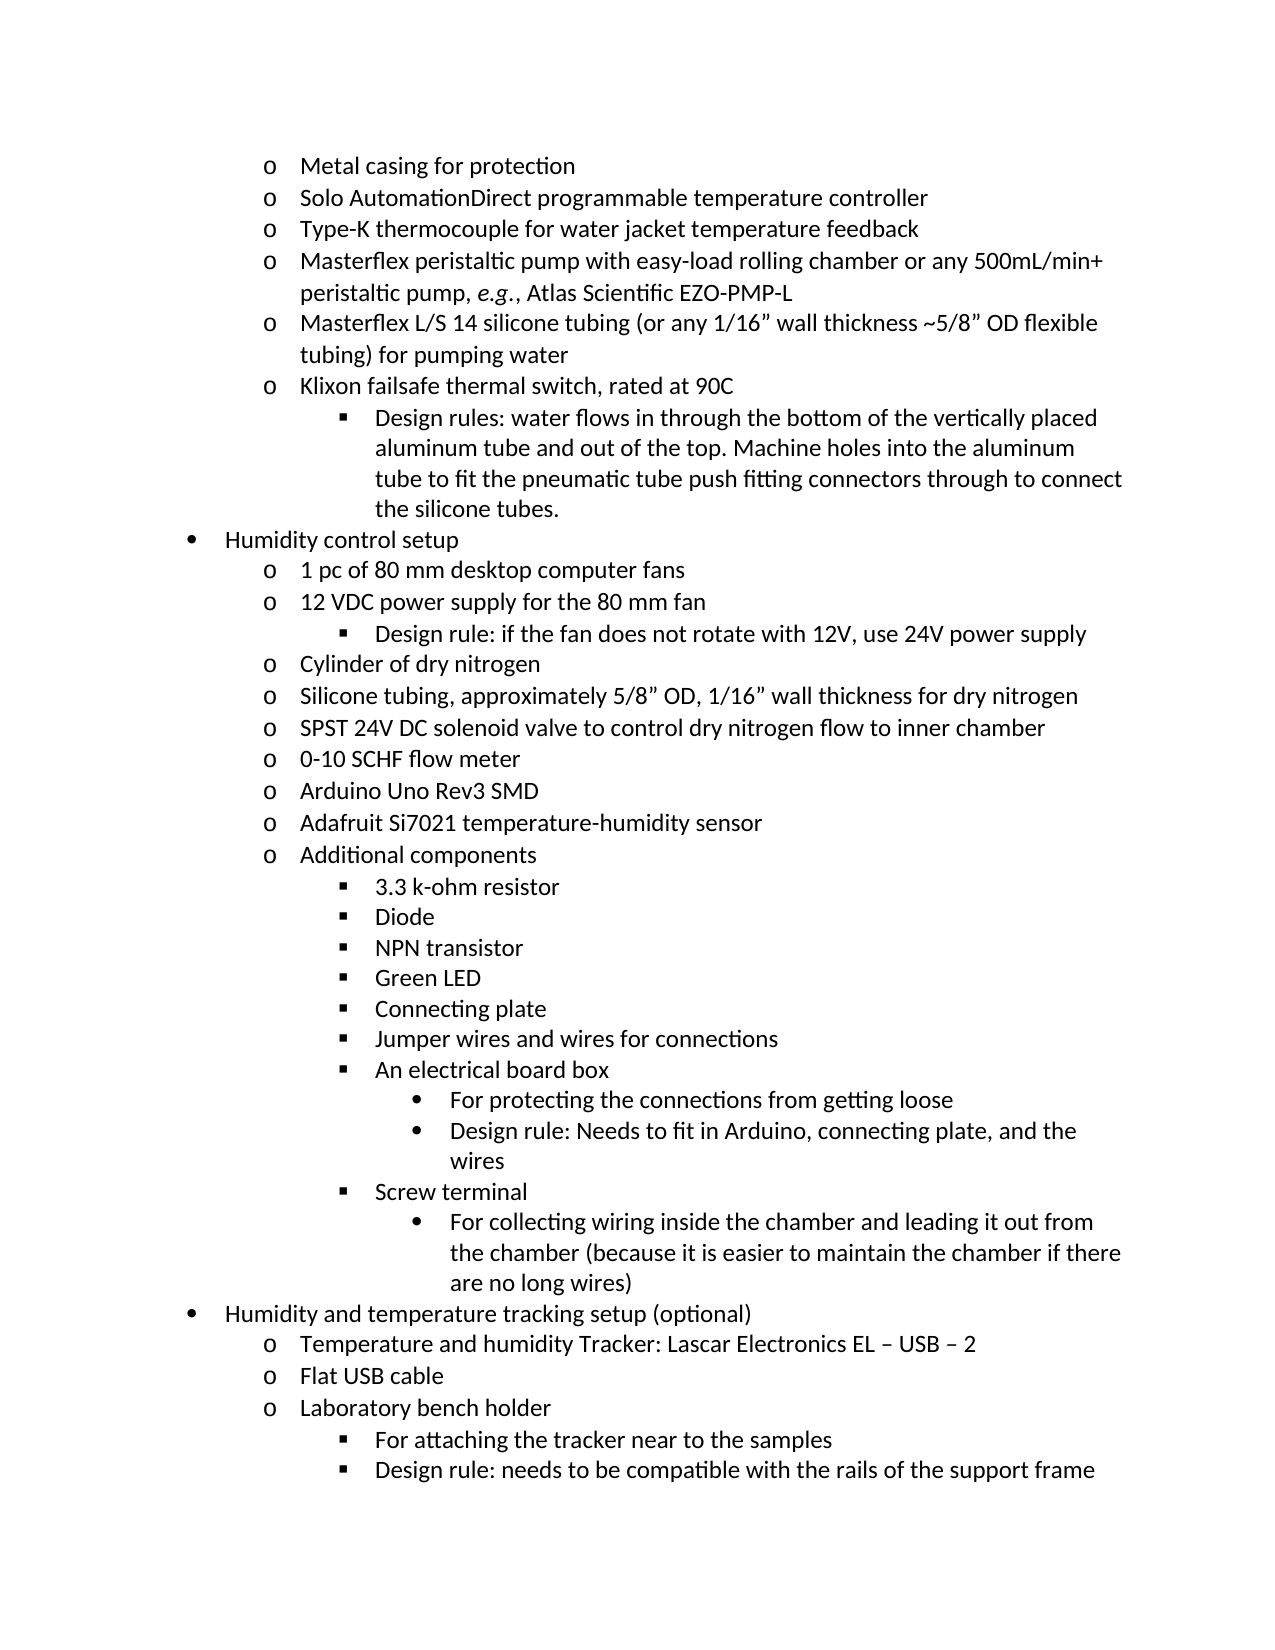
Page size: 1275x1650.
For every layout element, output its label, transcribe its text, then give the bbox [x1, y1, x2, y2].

list NPN transistor [337, 932, 1125, 962]
list Metal casing for protection [262, 150, 1125, 182]
list Flat USB cable [262, 1360, 1125, 1392]
list For collecting wiring inside the chamber and leading it out from the chamber (because it is easier to maintain the chamber if there are no long wires) [412, 1206, 1125, 1298]
list For attaching the tracker near to the samples [337, 1424, 1125, 1454]
list Masterflex L/S 14 silicone tubing (or any 1/16” wall thickness ~5/8” OD flexible tubing) for pumping water [262, 308, 1125, 370]
list 3.3 k-ohm resistor [337, 871, 1125, 901]
list Design rule: Needs to fit in Arduino, connecting plate, and the wires [412, 1115, 1125, 1176]
list Adafruit Si7021 temperature-humidity sensor [262, 807, 1125, 839]
list Cylinder of dry nitrogen [262, 648, 1125, 680]
list Solo AutomationDirect programmable temperature controller [262, 182, 1125, 213]
list Humidity and temperature tracking setup (optional) [187, 1298, 1125, 1328]
list Design rules: water flows in through the bottom of the vertically placed aluminum tube and out of the top. Machine holes into the aluminum tube to fit the pneumatic tube push fitting connectors through to connect the silicone tubes. [337, 402, 1125, 524]
list Screw terminal [337, 1176, 1125, 1206]
list Klixon failsafe thermal switch, rated at 90C [262, 370, 1125, 402]
list An electrical board box [337, 1054, 1125, 1084]
list 1 pc of 80 mm desktop computer fans [262, 554, 1125, 586]
list Type-K thermocouple for water jacket temperature feedback [262, 213, 1125, 245]
list Design rule: if the fan does not rotate with 12V, use 24V power supply [337, 618, 1125, 648]
list SPST 24V DC solenoid valve to control dry nitrogen flow to inner chamber [262, 712, 1125, 744]
list Diode [337, 901, 1125, 932]
list Design rule: needs to be compatible with the rails of the support frame [337, 1454, 1125, 1485]
list 0-10 SCHF flow meter [262, 744, 1125, 775]
list Additional components [262, 839, 1125, 871]
list Green LED [337, 962, 1125, 993]
list For protecting the connections from getting loose [412, 1084, 1125, 1115]
list Temperature and humidity Tracker: Lascar Electronics EL – USB – 2 [262, 1328, 1125, 1360]
list 12 VDC power supply for the 80 mm fan [262, 586, 1125, 618]
list Masterflex peristaltic pump with easy-load rolling chamber or any 500mL/min+ peristaltic pump, e.g., Atlas Scientific EZO-PMP-L [262, 245, 1125, 308]
list Jumper wires and wires for connections [337, 1023, 1125, 1054]
list Humidity control setup [187, 524, 1125, 554]
list Laboratory bench holder [262, 1392, 1125, 1424]
list Silicone tubing, approximately 5/8” OD, 1/16” wall thickness for dry nitrogen [262, 680, 1125, 712]
list Arduino Uno Rev3 SMD [262, 775, 1125, 807]
list Connecting plate [337, 993, 1125, 1023]
